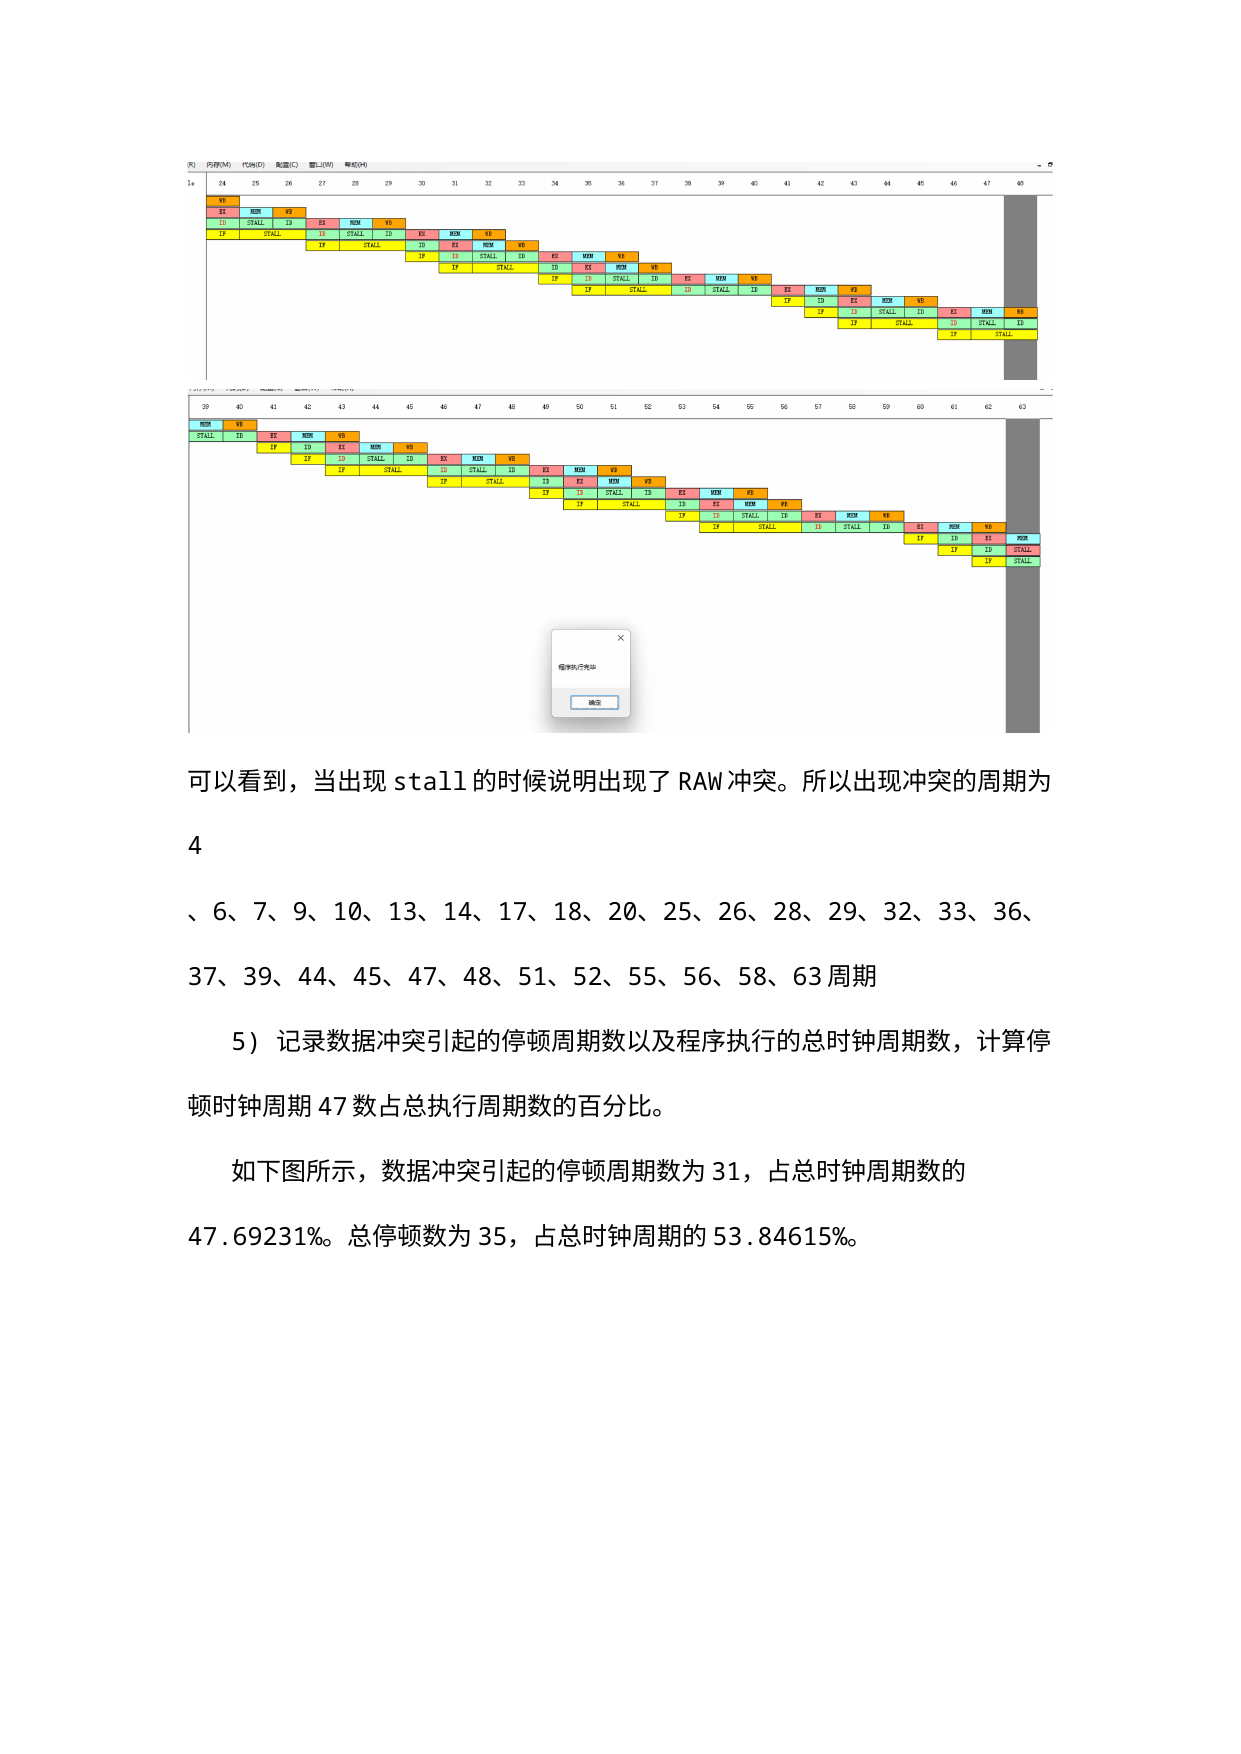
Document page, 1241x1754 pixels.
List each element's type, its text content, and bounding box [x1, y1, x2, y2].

picture [187, 389, 1053, 733]
text 5) 记录数据冲突引起的停顿周期数以及程序执行的总时钟周期数，计算停顿时钟周期47数占总执行周期数的百分比。 [187, 1007, 1053, 1137]
picture [187, 162, 1053, 380]
text 如下图所示，数据冲突引起的停顿周期数为31，占总时钟周期数的47.69231%。总停顿数为35，占总时钟周期的53.84615%。 [187, 1137, 1053, 1267]
text 可以看到，当出现stall的时候说明出现了RAW冲突。所以出现冲突的周期为4、6、7、9、10、13、14、17、18、20、25、26、28、29、32、33、36、37、39、44、45、47、48、51、52、55、56、58、63周期 [187, 747, 1053, 1007]
